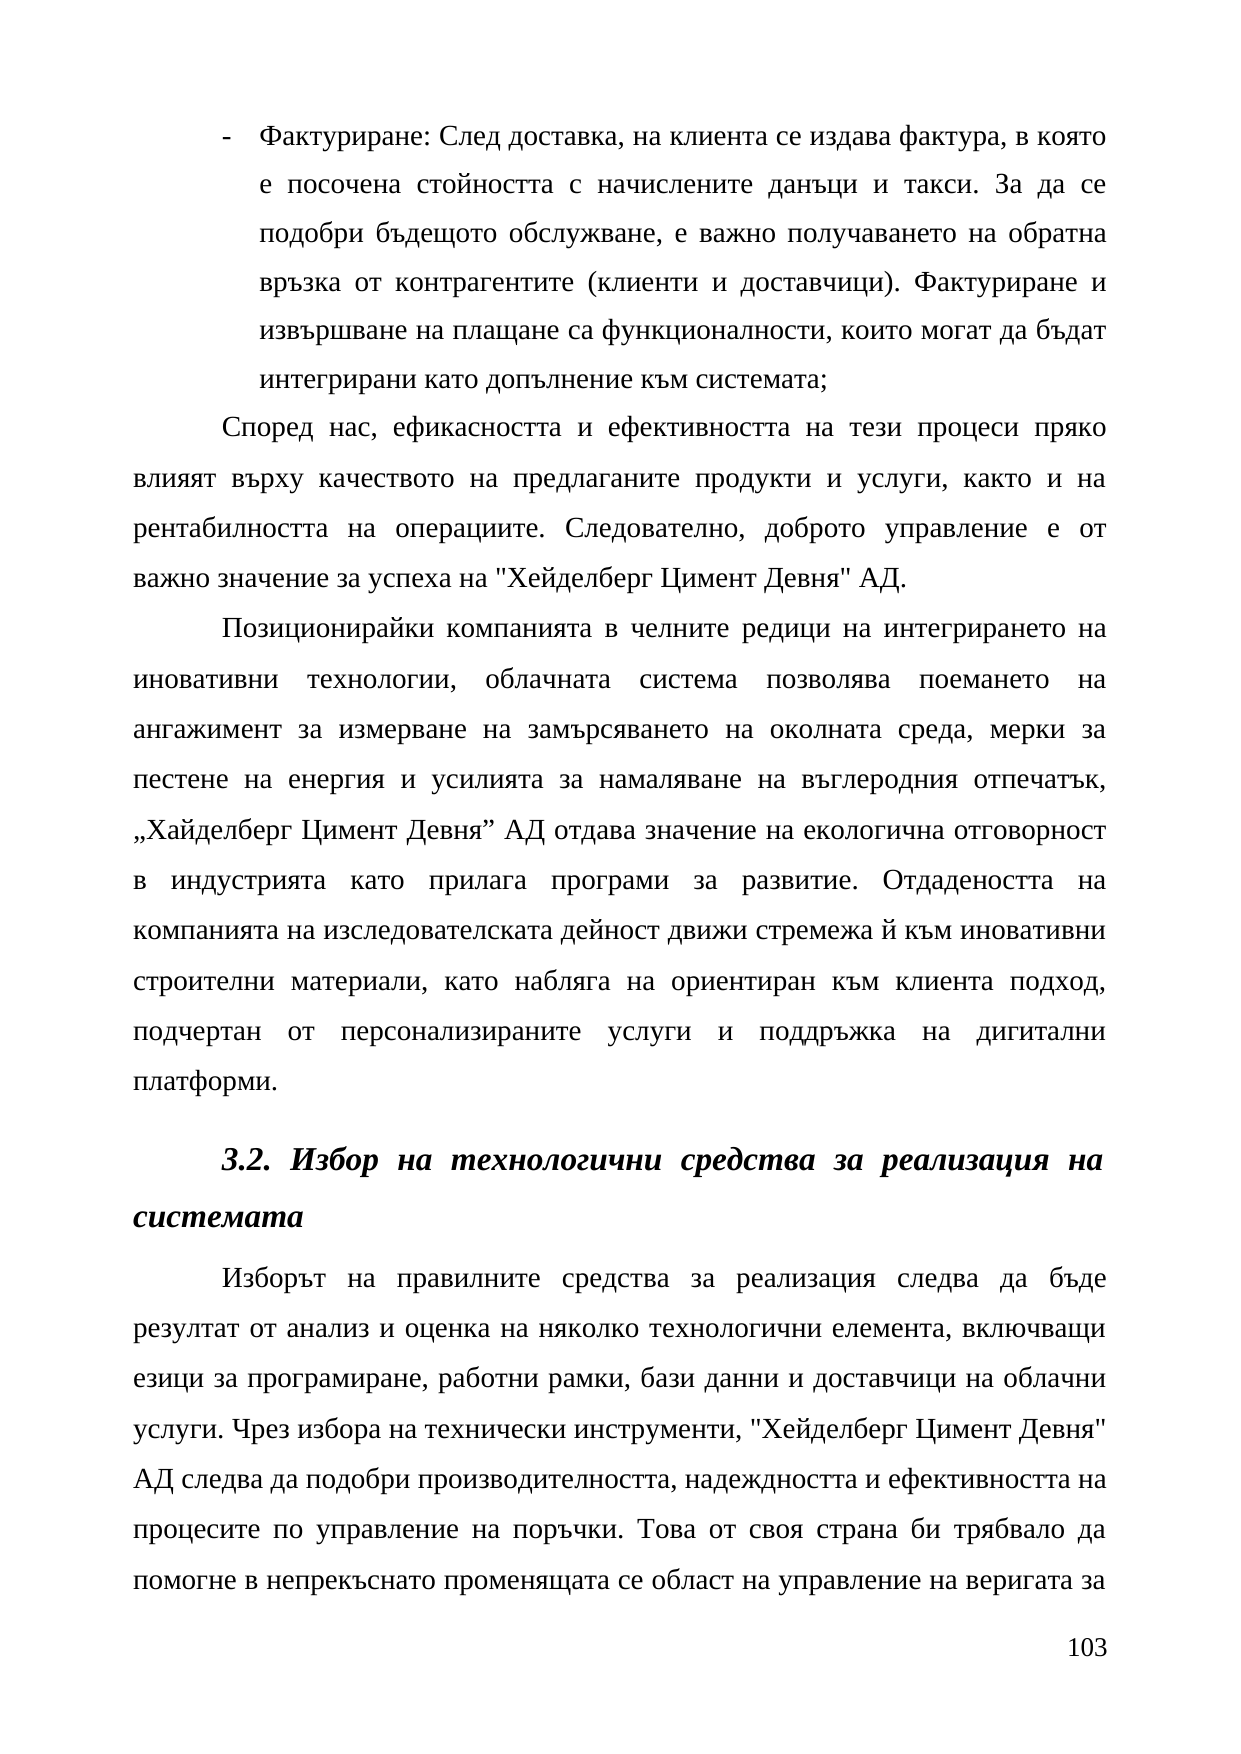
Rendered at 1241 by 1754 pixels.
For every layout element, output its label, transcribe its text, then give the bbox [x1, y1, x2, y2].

subtitle 3.2. Избор на технологични средства за реализация на системата [133, 1139, 1107, 1234]
text Според нас, ефикасността и ефективността на тези процеси пряко влияят върху качеството на предлаганите продукти и услуги, както и на рентабилността на операциите. Следователно, доброто управление е от важно значение за успеха на "Хейделберг Цимент Девня" АД. [133, 409, 1107, 594]
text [133, 1260, 1107, 1595]
text Позиционирайки компанията в челните редици на интегрирането на иновативни технологии, облачната система позволява поемането на ангажимент за измерване на замърсяването на околната среда, мерки за пестене на енергия и усилията за намаляване на въглеродния отпечатък, „Хайделберг Цимент Девня” АД отдава значение на екологична отговорност в индустрията като прилага програми за развитие. Отдадеността на компанията на изследователската дейност движи стремежа й към иновативни строителни материали, като набляга на ориентиран към клиента подход, подчертан от персонализираните услуги и поддръжка на дигитални платформи. [133, 611, 1107, 1097]
list Фактуриране: След доставка, на клиента се издава фактура, в която е посочена стойността с начислените данъци и такси. За да се подобри бъдещото обслужване, е важно получаването на обратна връзка от контрагентите (клиенти и доставчици). Фактуриране и извършване на плащане са функционалности, които могат да бъдат интегрирани като допълнение към системата; [222, 118, 1107, 394]
